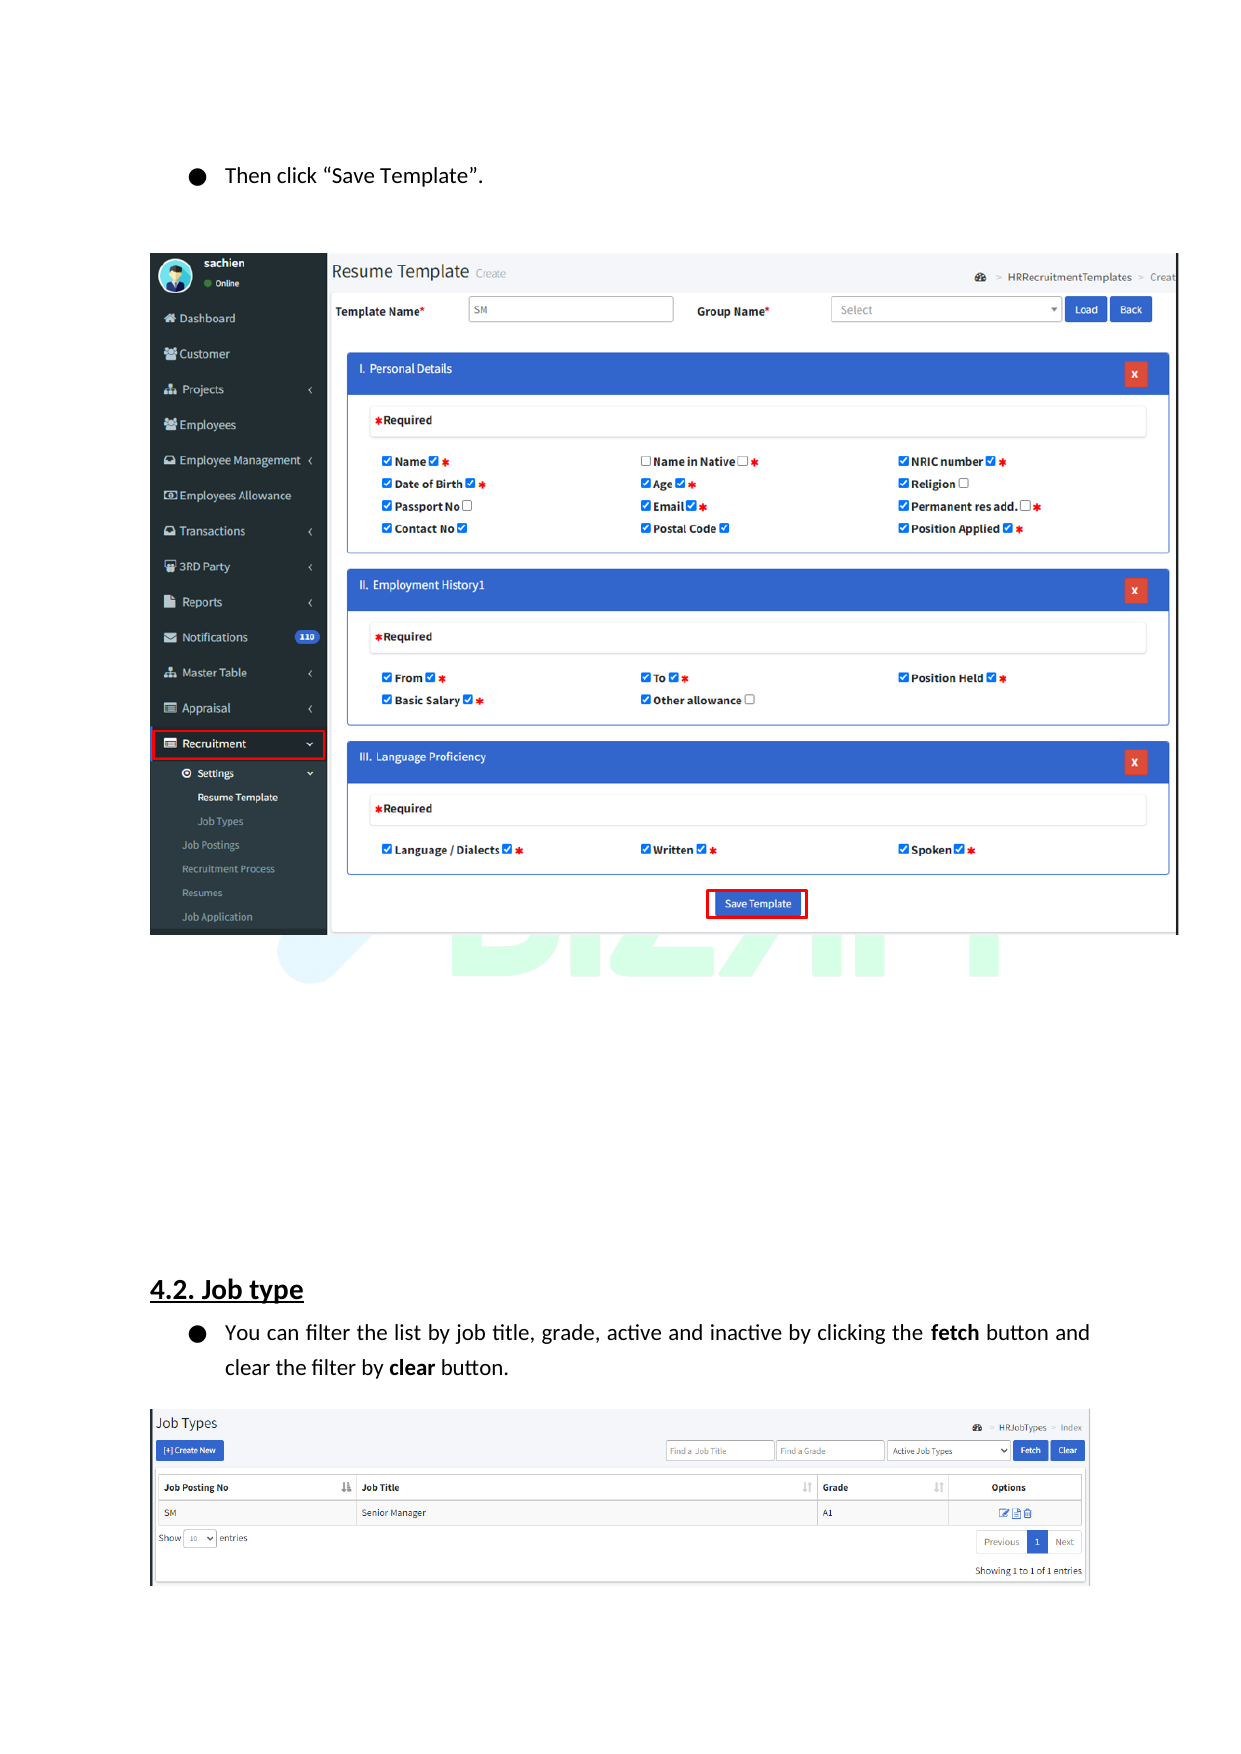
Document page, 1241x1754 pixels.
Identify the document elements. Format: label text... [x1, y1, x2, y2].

picture [150, 1409, 1091, 1586]
picture [150, 253, 1179, 935]
text 4.2. Job type [150, 1271, 1090, 1306]
list You can filter the list by job title, grade, active and inactive by clicking the fetch button and clear the filter by clear button. [187, 1306, 1090, 1381]
list Then click “Save Template”. [187, 150, 1090, 197]
